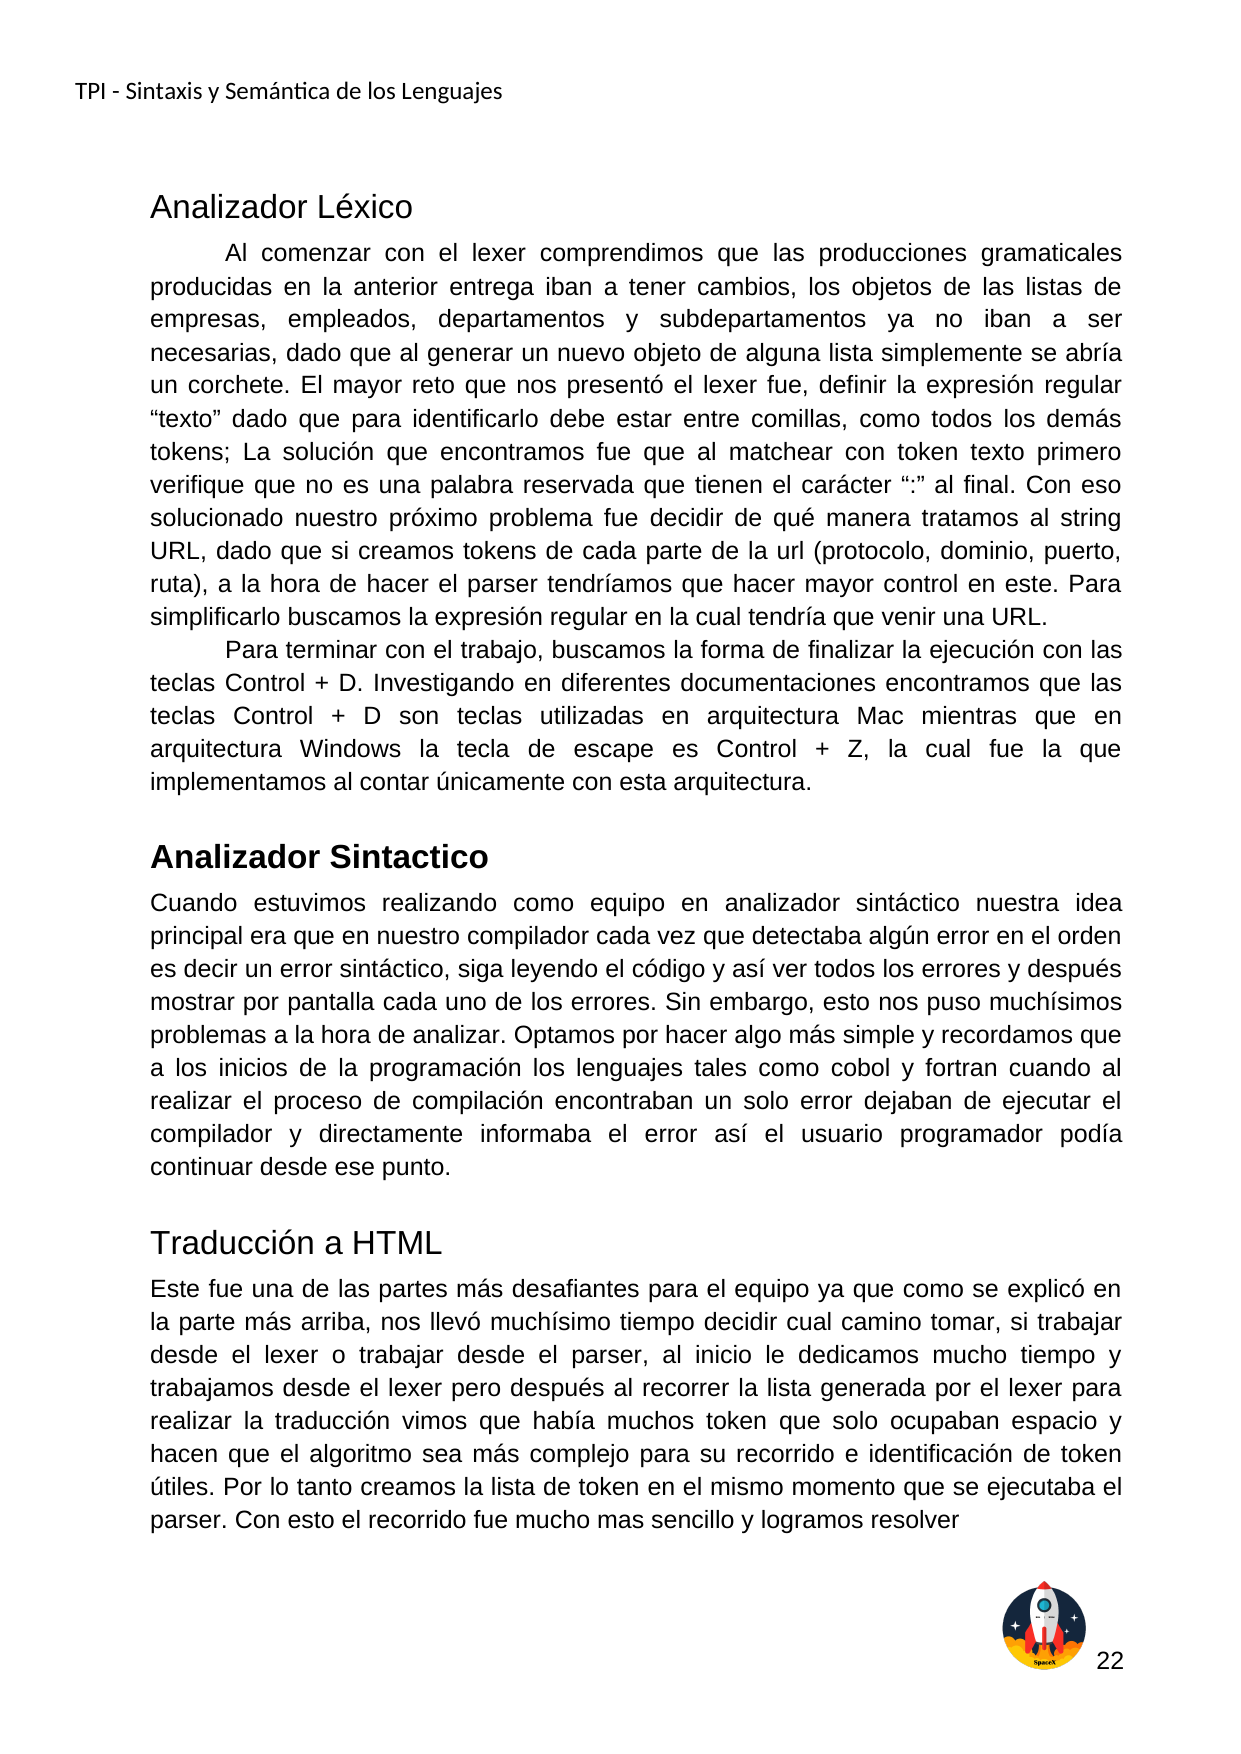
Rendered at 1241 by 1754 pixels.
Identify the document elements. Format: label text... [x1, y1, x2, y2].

subtitle Analizador Léxico [150, 187, 1124, 226]
text Cuando estuvimos realizando como equipo en analizador sintáctico nuestra idea principal era que en nuestro compilador cada vez que detectaba algún error en el orden es decir un error sintáctico, siga leyendo el código y así ver todos los errores y después mostrar por pantalla cada uno de los errores. Sin embargo, esto nos puso muchísimos problemas a la hora de analizar. Optamos por hacer algo más simple y recordamos que a los inicios de la programación los lenguajes tales como cobol y fortran cuando al realizar el proceso de compilación encontraban un solo error dejaban de ejecutar el compilador y directamente informaba el error así el usuario programador podía continuar desde ese punto. [150, 888, 1124, 1181]
text Al comenzar con el lexer comprendimos que las producciones gramaticales producidas en la anterior entrega iban a tener cambios, los objetos de las listas de empresas, empleados, departamentos y subdepartamentos ya no iban a ser necesarias, dado que al generar un nuevo objeto de alguna lista simplemente se abría un corchete. El mayor reto que nos presentó el lexer fue, definir la expresión regular “texto” dado que para identificarlo debe estar entre comillas, como todos los demás tokens; La solución que encontramos fue que al matchear con token texto primero verifique que no es una palabra reservada que tienen el carácter “:” al final. Con eso solucionado nuestro próximo problema fue decidir de qué manera tratamos al string URL, dado que si creamos tokens de cada parte de la url (protocolo, dominio, puerto, ruta), a la hora de hacer el parser tendríamos que hacer mayor control en este. Para simplificarlo buscamos la expresión regular en la cual tendría que venir una URL. [150, 238, 1124, 630]
picture [988, 1580, 1097, 1670]
text Este fue una de las partes más desafiantes para el equipo ya que como se explicó en la parte más arriba, nos llevó muchísimo tiempo decidir cual camino tomar, si trabajar desde el lexer o trabajar desde el parser, al inicio le dedicamos mucho tiempo y trabajamos desde el lexer pero después al recorrer la lista generada por el lexer para realizar la traducción vimos que había muchos token que solo ocupaban espacio y hacen que el algoritmo sea más complejo para su recorrido e identificación de token útiles. Por lo tanto creamos la lista de token en el mismo momento que se ejecutaba el parser. Con esto el recorrido fue mucho mas sencillo y logramos resolver [150, 1274, 1124, 1534]
subtitle Traducción a HTML [150, 1223, 1124, 1261]
text Para terminar con el trabajo, buscamos la forma de finalizar la ejecución con las teclas Control + D. Investigando en diferentes documentaciones encontramos que las teclas Control + D son teclas utilizadas en arquitectura Mac mientras que en arquitectura Windows la tecla de escape es Control + Z, la cual fue la que implementamos al contar únicamente con esta arquitectura. [150, 635, 1124, 796]
subtitle Analizador Sintactico [150, 837, 1124, 876]
